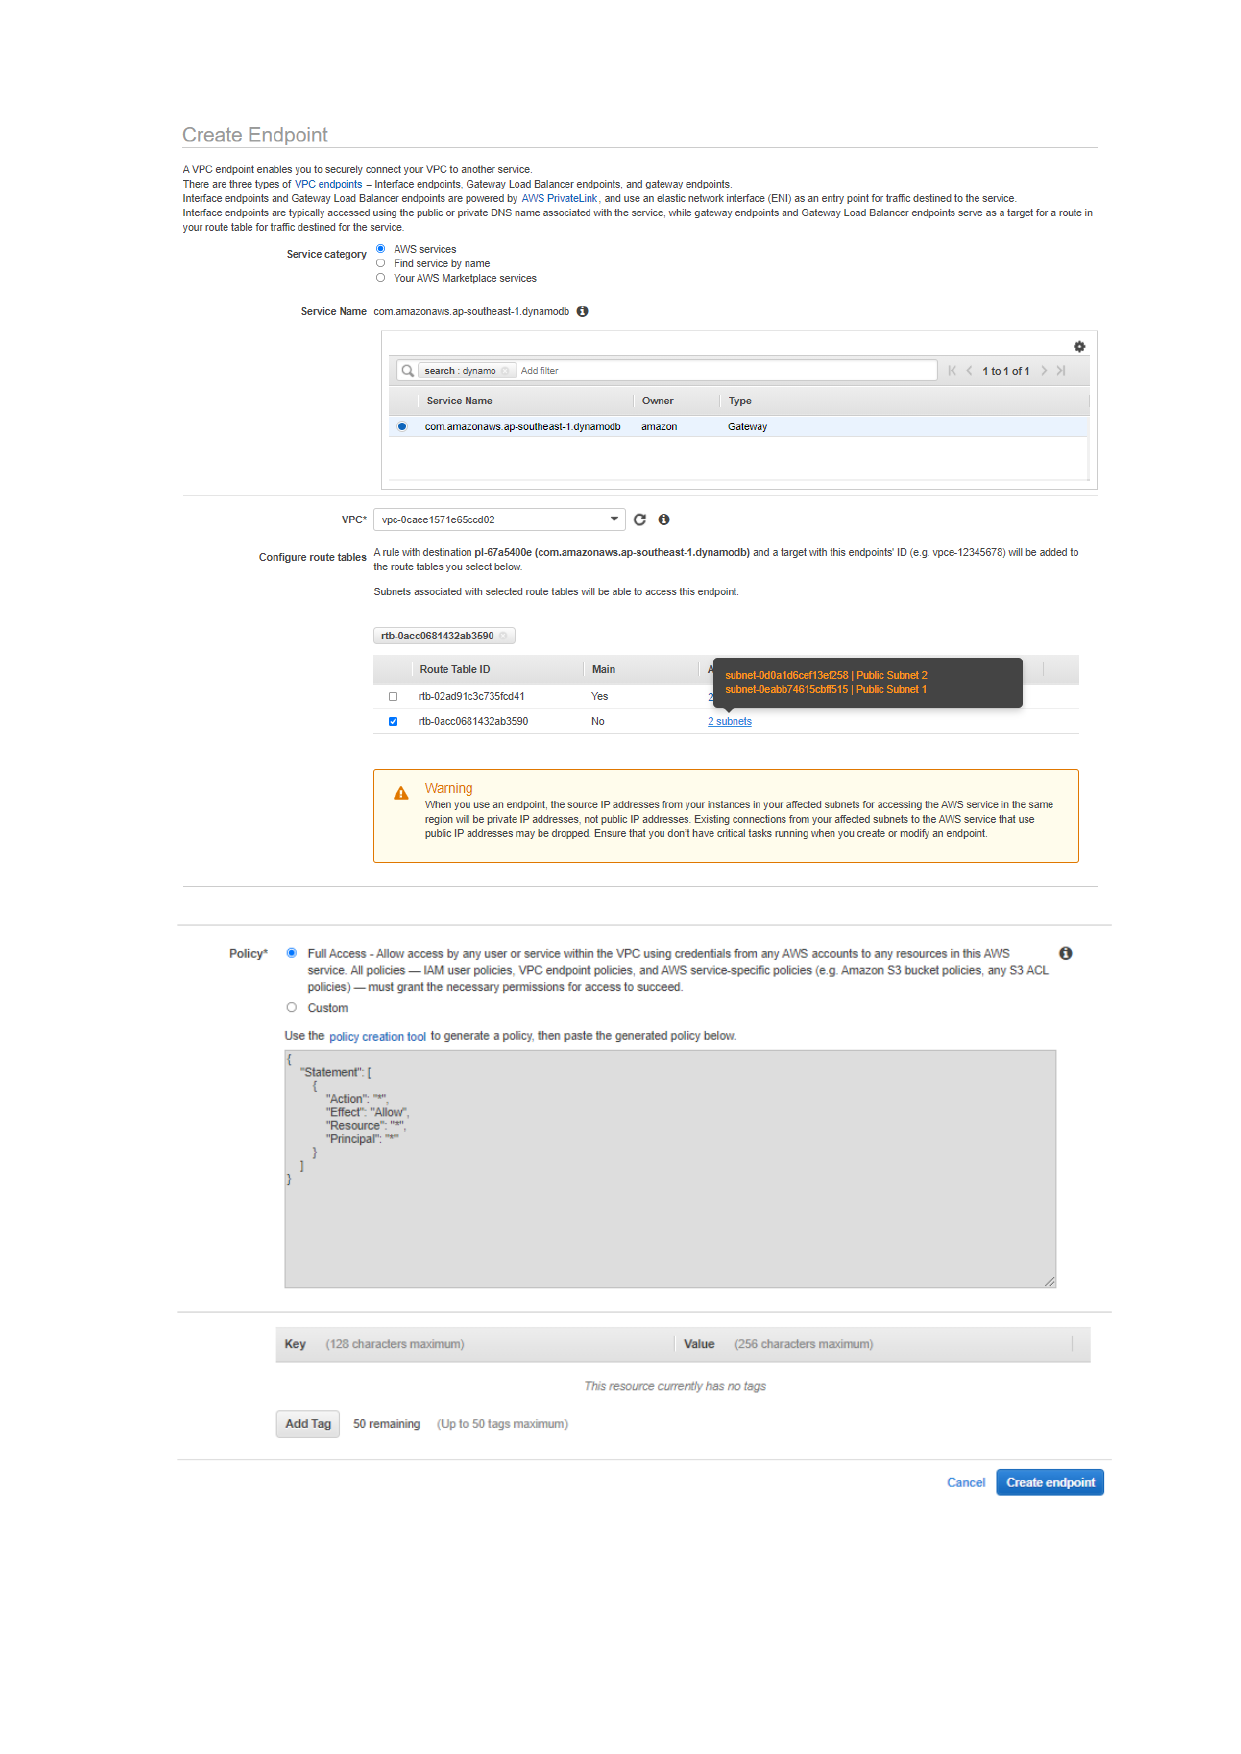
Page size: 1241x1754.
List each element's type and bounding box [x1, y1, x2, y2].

picture [177, 919, 1123, 1499]
picture [177, 118, 1123, 897]
